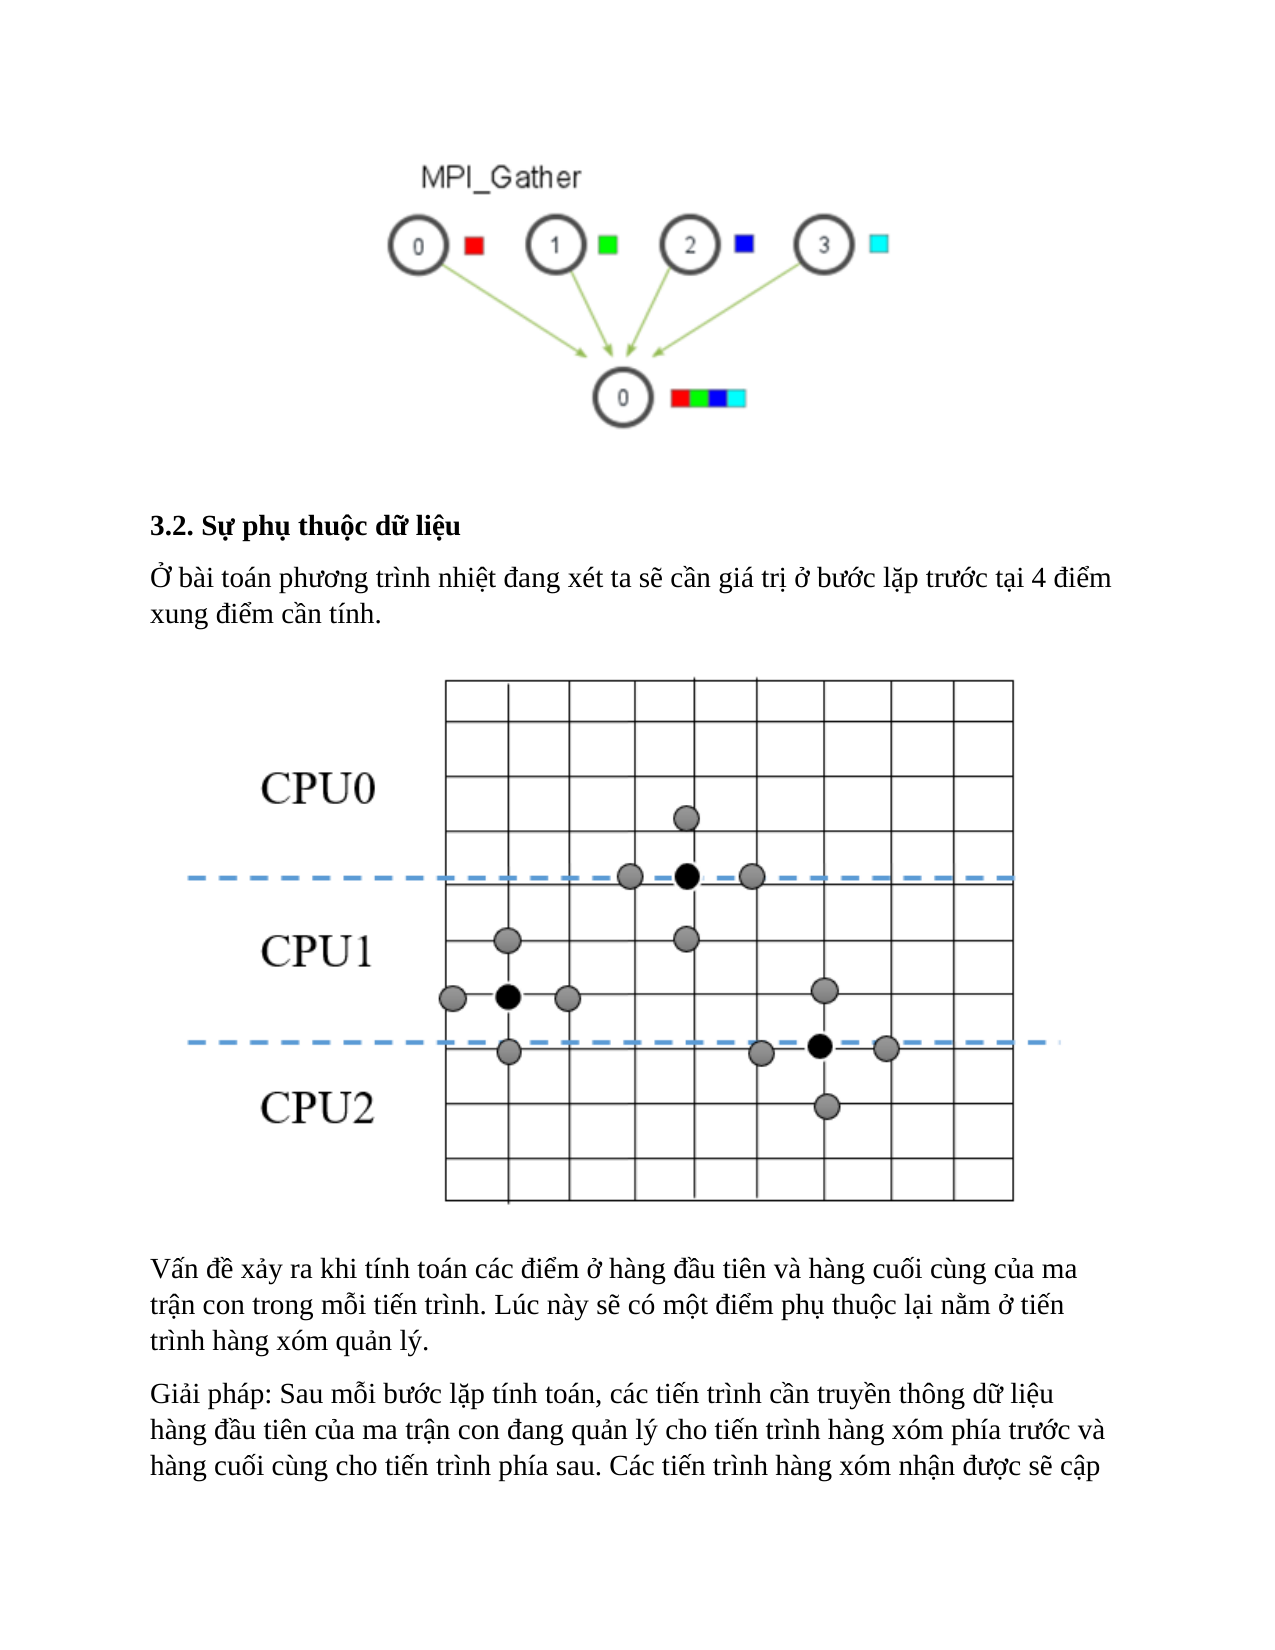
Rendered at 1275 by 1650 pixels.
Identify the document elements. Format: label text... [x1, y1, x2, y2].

text Ở bài toán phương trình nhiệt đang xét ta sẽ cần giá trị ở bước lặp trước tại 4 điểm xung điểm cần tính. [150, 560, 1125, 630]
picture [150, 649, 1072, 1233]
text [150, 1376, 1125, 1482]
text Vấn đề xảy ra khi tính toán các điểm ở hàng đầu tiên và hàng cuối cùng của ma trận con trong mỗi tiến trình. Lúc này sẽ có một điểm phụ thuộc lại nằm ở tiến trình hàng xóm quản lý. [150, 1251, 1125, 1357]
picture [377, 150, 898, 436]
text 3.2. Sự phụ thuộc dữ liệu [150, 508, 1125, 541]
